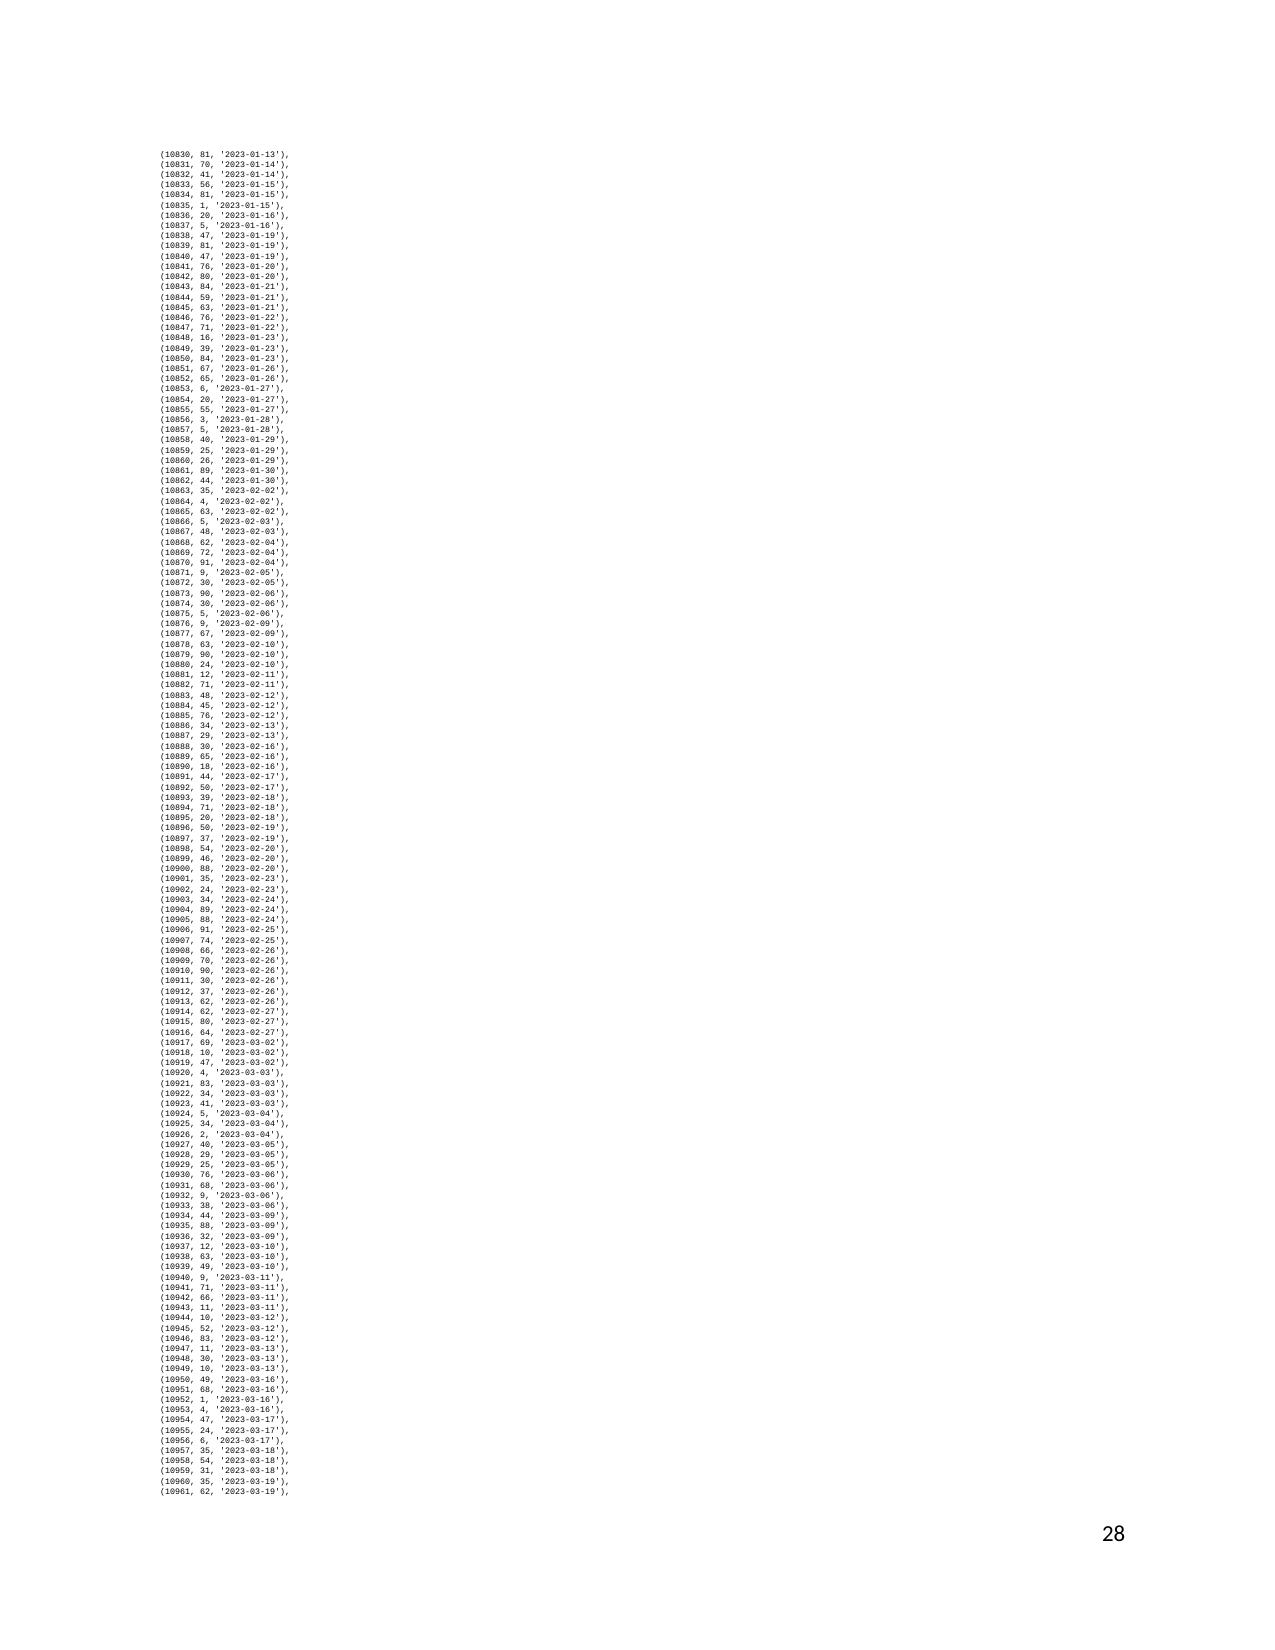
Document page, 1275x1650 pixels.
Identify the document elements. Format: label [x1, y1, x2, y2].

text [150, 150, 1125, 1497]
